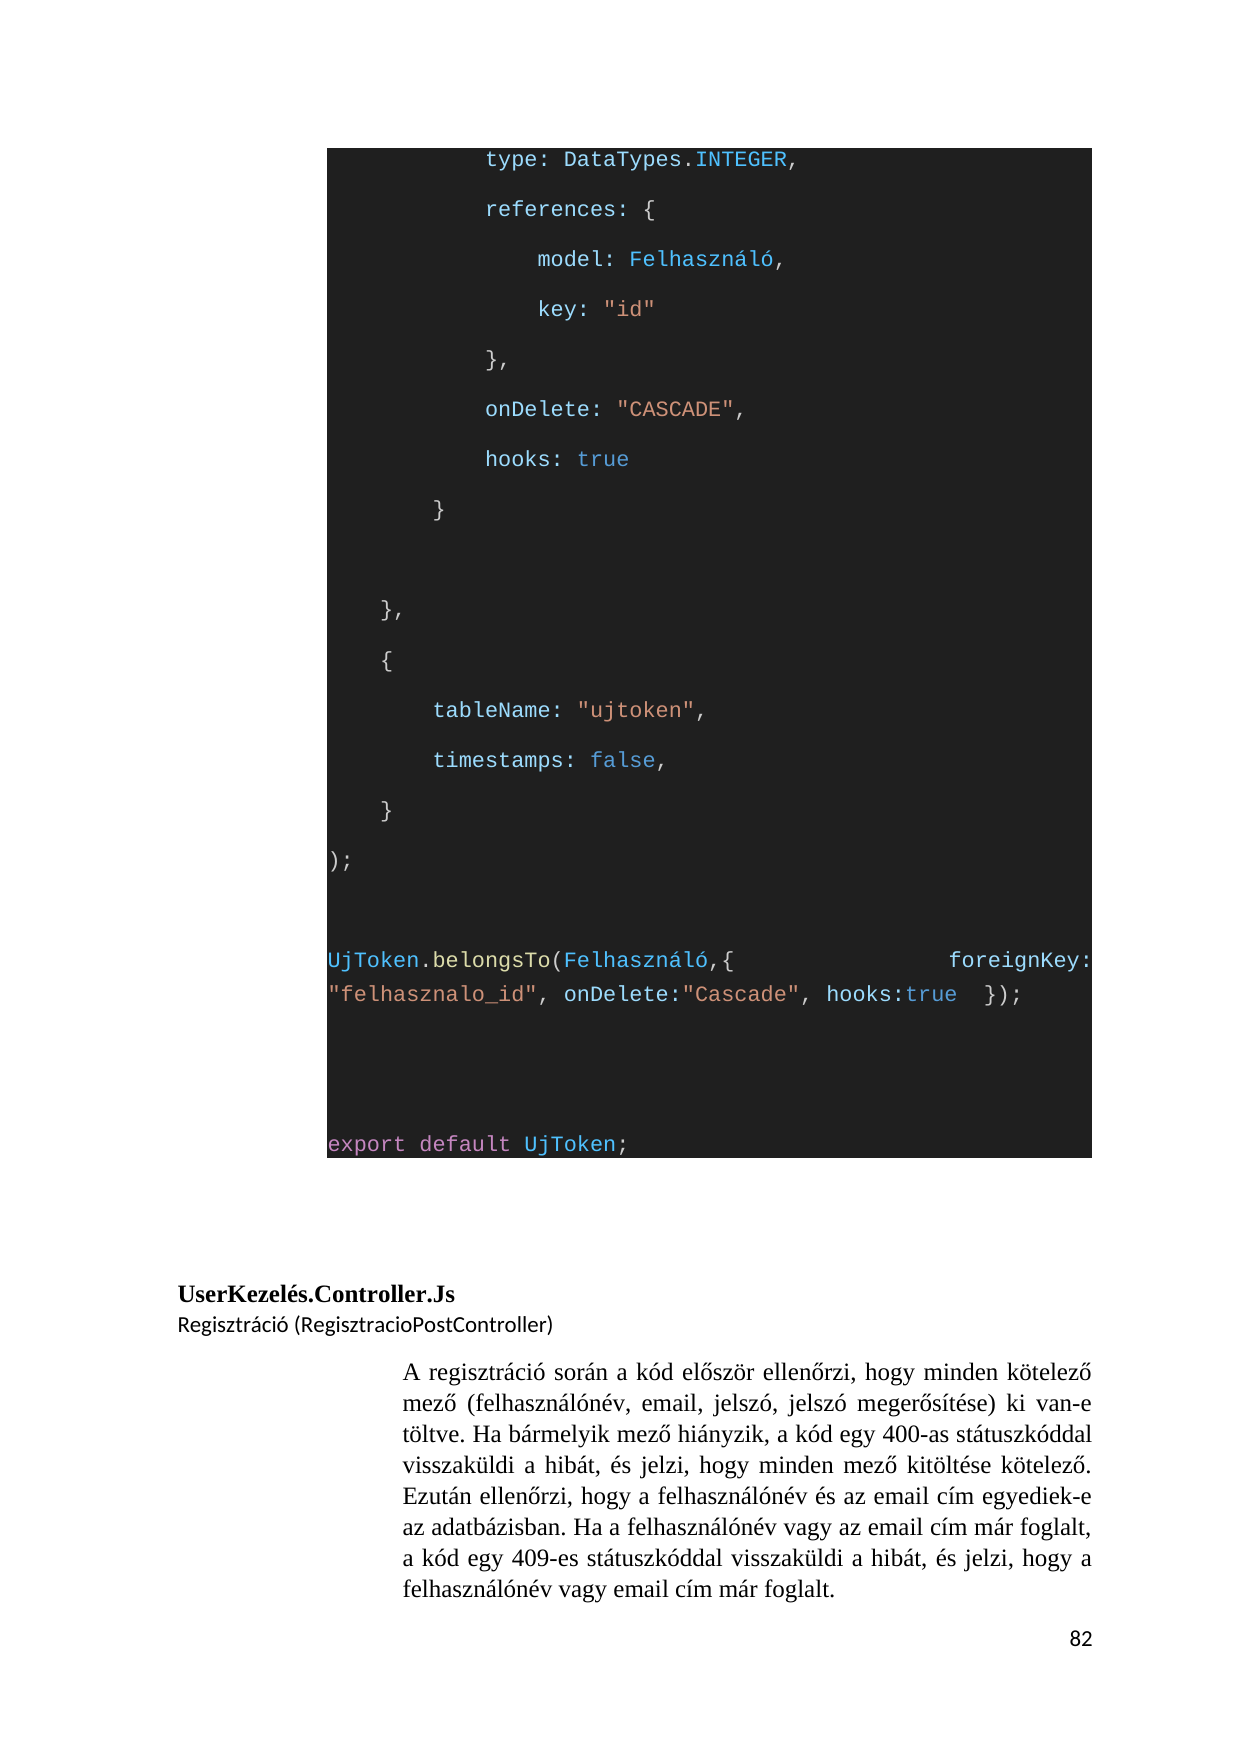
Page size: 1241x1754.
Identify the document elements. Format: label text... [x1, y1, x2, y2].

text }, [327, 348, 1092, 373]
text type: DataTypes.INTEGER, [327, 148, 1092, 172]
text A regisztráció során a kód először ellenőrzi, hogy minden kötelező mező (felhasználónév, email, jelszó, jelszó megerősítése) ki van-e töltve. Ha bármelyik mező hiányzik, a kód egy 400-as státuszkóddal visszaküldi a hibát, és jelzi, hogy minden mező kitöltése kötelező. Ezután ellenőrzi, hogy a felhasználónév és az email cím egyediek-e az adatbázisban. Ha a felhasználónév vagy az email cím már foglalt, a kód egy 409-es státuszkóddal visszaküldi a hibát, és jelzi, hogy a felhasználónév vagy email cím már foglalt. [402, 1357, 1092, 1603]
text hooks: true [327, 448, 1092, 473]
subtitle UserKezelés.Controller.Js [177, 1279, 1092, 1307]
text key: "id" [327, 298, 1092, 323]
text onDelete: "CASCADE", [327, 398, 1092, 423]
text UjToken.belongsTo(Felhasználó,{ foreignKey: "felhasznalo_id", onDelete:"Cascade", hooks:true }); [327, 949, 1092, 1008]
text } [327, 498, 1092, 523]
text { [327, 649, 1092, 673]
text model: Felhasználó, [327, 248, 1092, 273]
text timestamps: false, [327, 749, 1092, 774]
text ); [327, 849, 1092, 874]
text tableName: "ujtoken", [327, 699, 1092, 724]
text }, [327, 599, 1092, 623]
text Regisztráció (RegisztracioPostController) [177, 1310, 1092, 1338]
text export default UjToken; [327, 1133, 1092, 1158]
text } [327, 799, 1092, 824]
text references: { [327, 198, 1092, 223]
